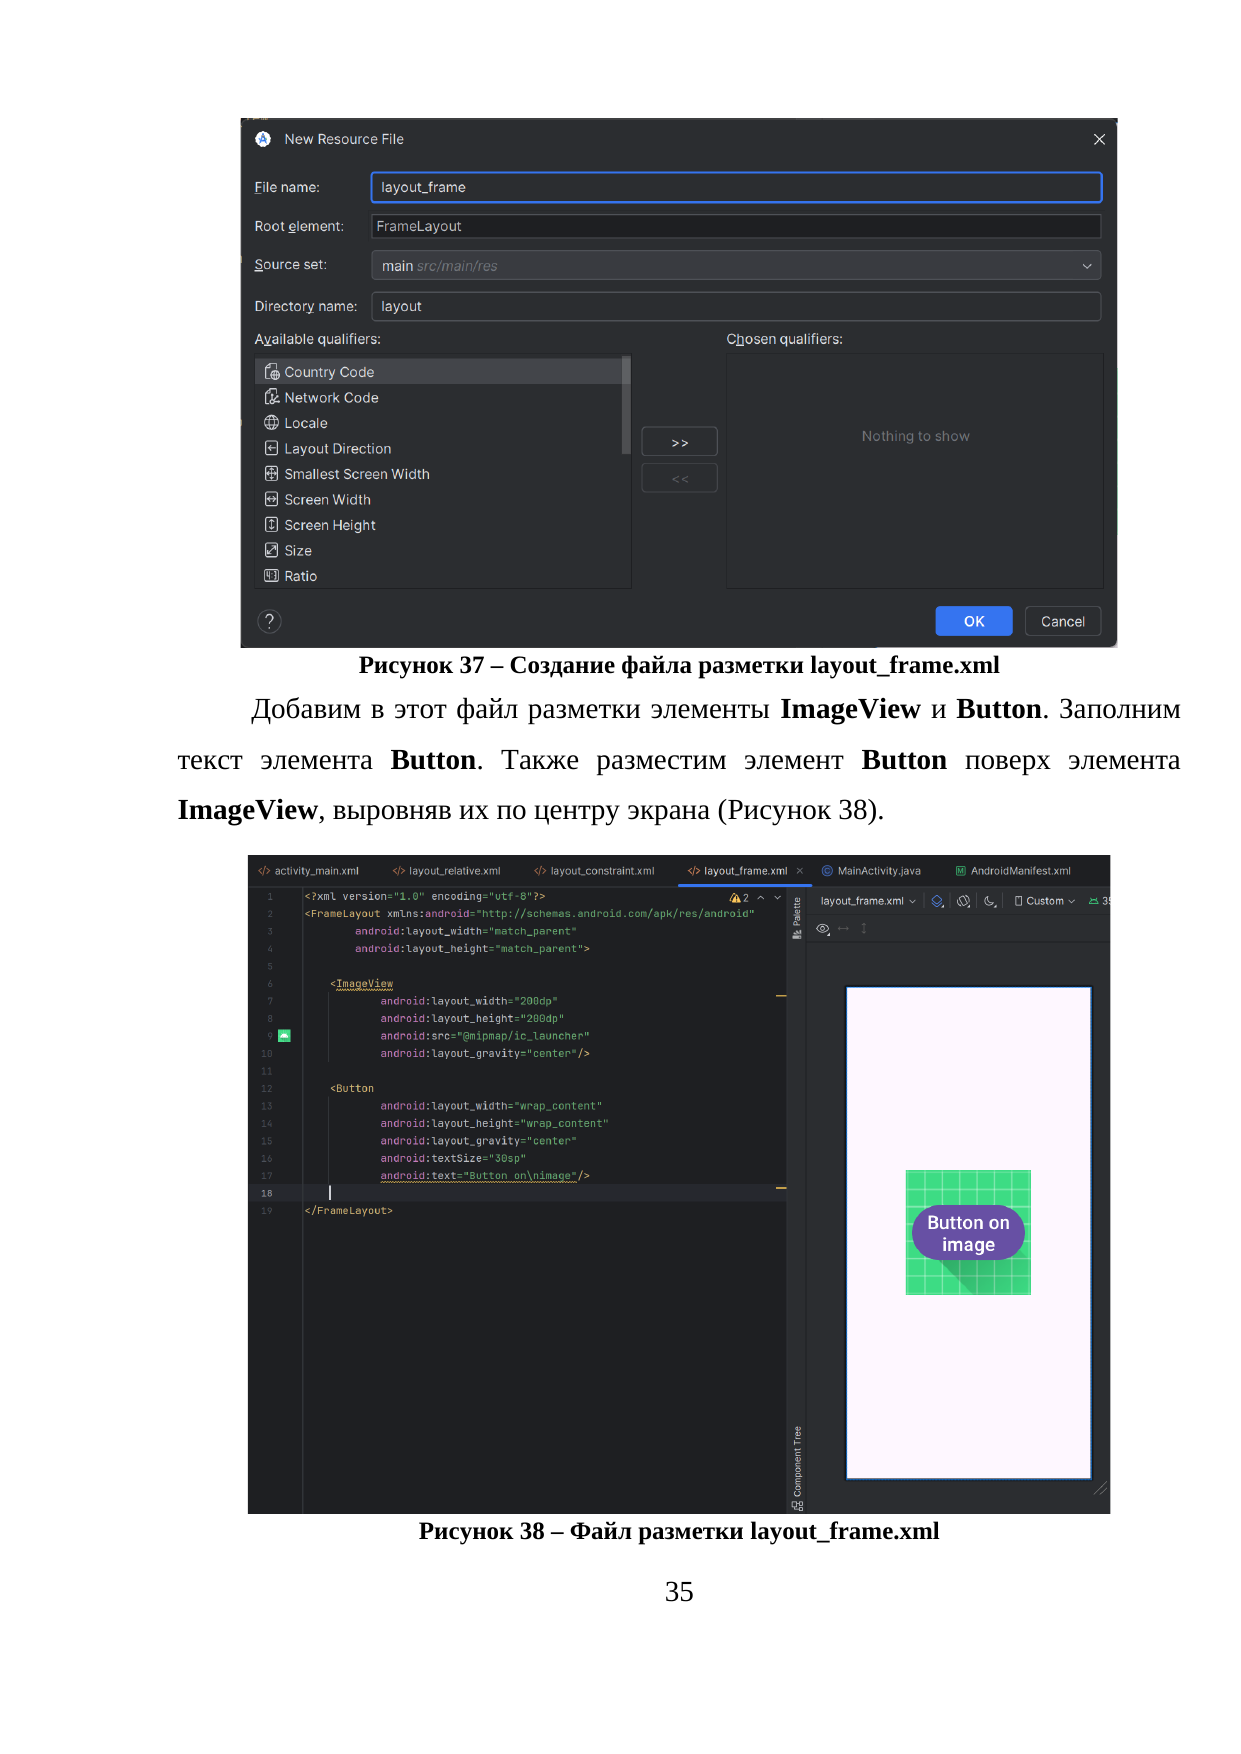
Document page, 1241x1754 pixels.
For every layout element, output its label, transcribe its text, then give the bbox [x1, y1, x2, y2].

text Добавим в этот файл разметки элементы ImageView и Button. Заполним текст элемента Button. Также разместим элемент Button поверх элемента ImageView, выровняв их по центру экрана (Рисунок 38). [177, 691, 1181, 826]
picture [247, 855, 1111, 1514]
picture [240, 118, 1118, 648]
